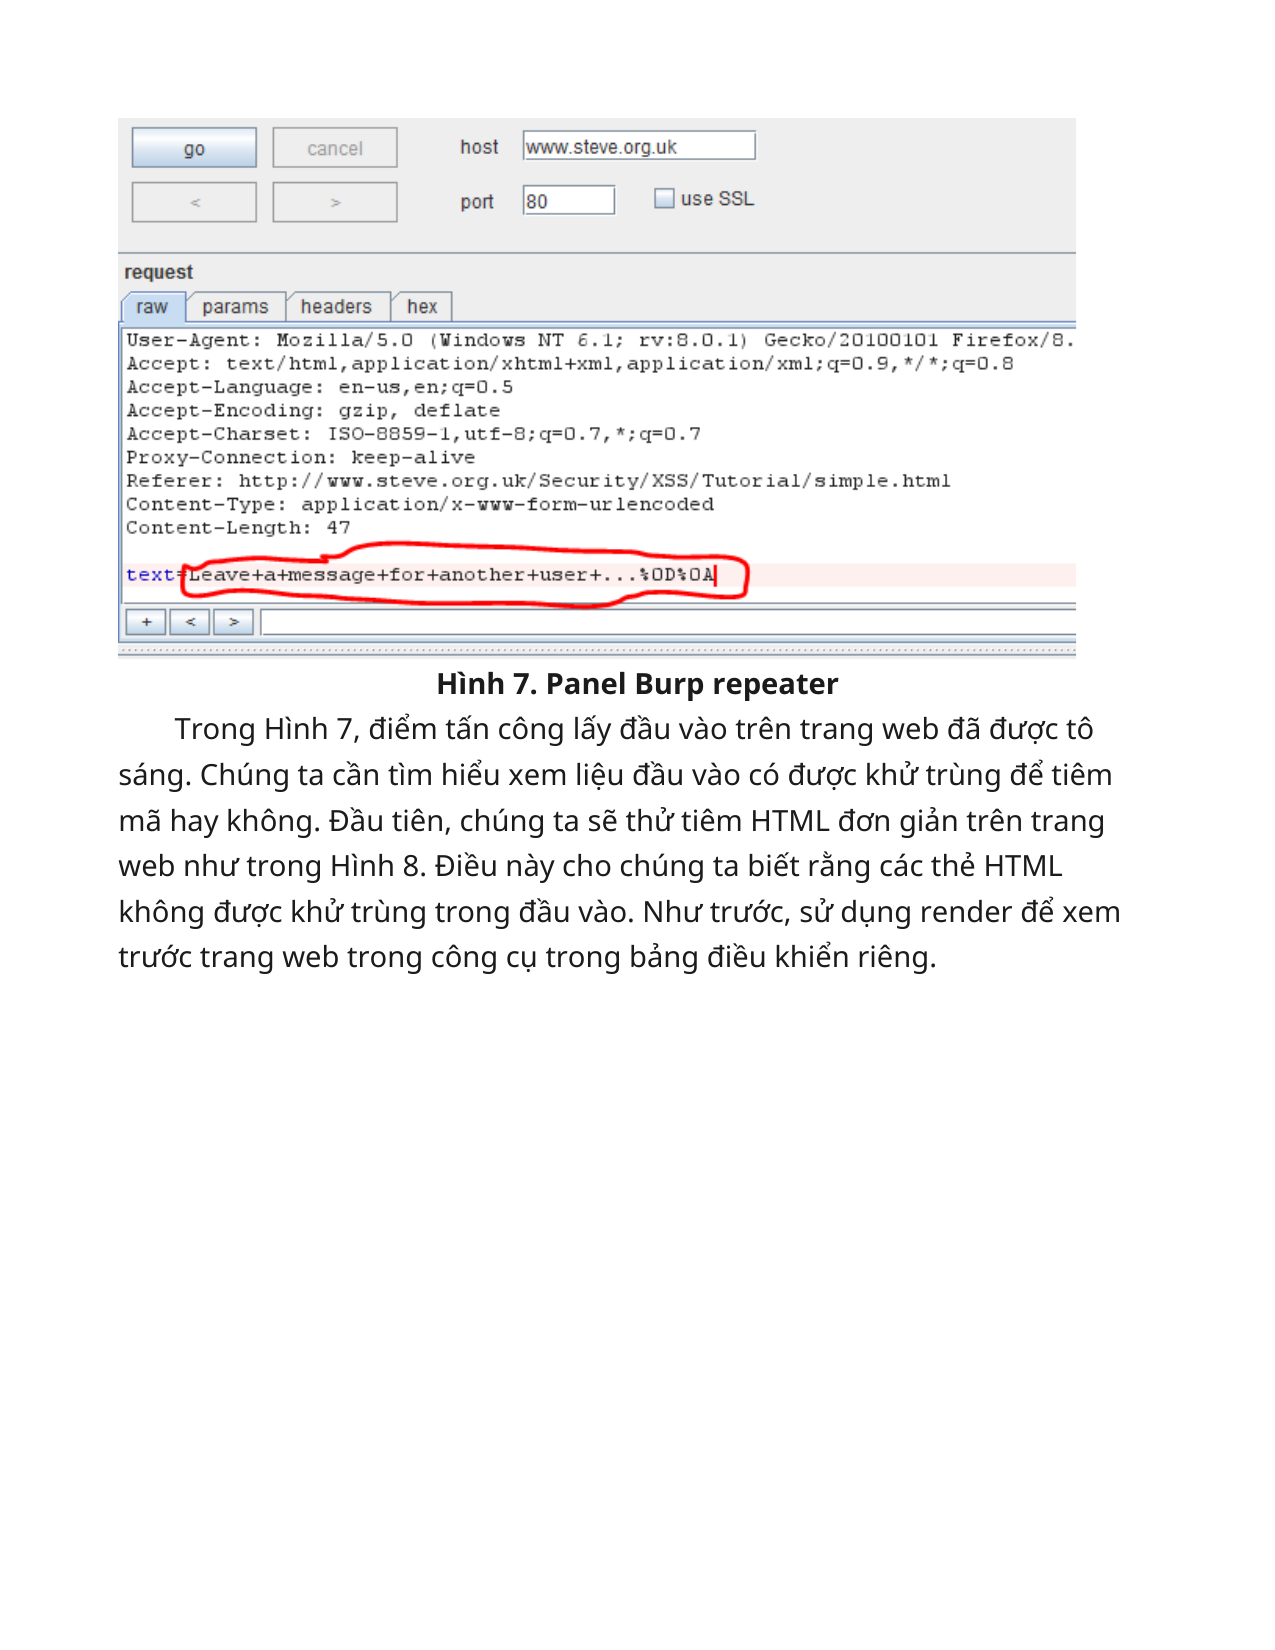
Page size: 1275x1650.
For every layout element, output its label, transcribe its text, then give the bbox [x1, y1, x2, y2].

text Trong Hình 7, điểm tấn công lấy đầu vào trên trang web đã được tô sáng. Chúng ta cần tìm hiểu xem liệu đầu vào có được khử trùng để tiêm mã hay không. Đầu tiên, chúng ta sẽ thử tiêm HTML đơn giản trên trang web như trong Hình 8. Điều này cho chúng ta biết rằng các thẻ HTML không được khử trùng trong đầu vào. Như trước, sử dụng render để xem trước trang web trong công cụ trong bảng điều khiển riêng. [118, 708, 1157, 976]
picture [118, 118, 1077, 659]
text Hình 7. Panel Burp repeater [118, 663, 1157, 703]
